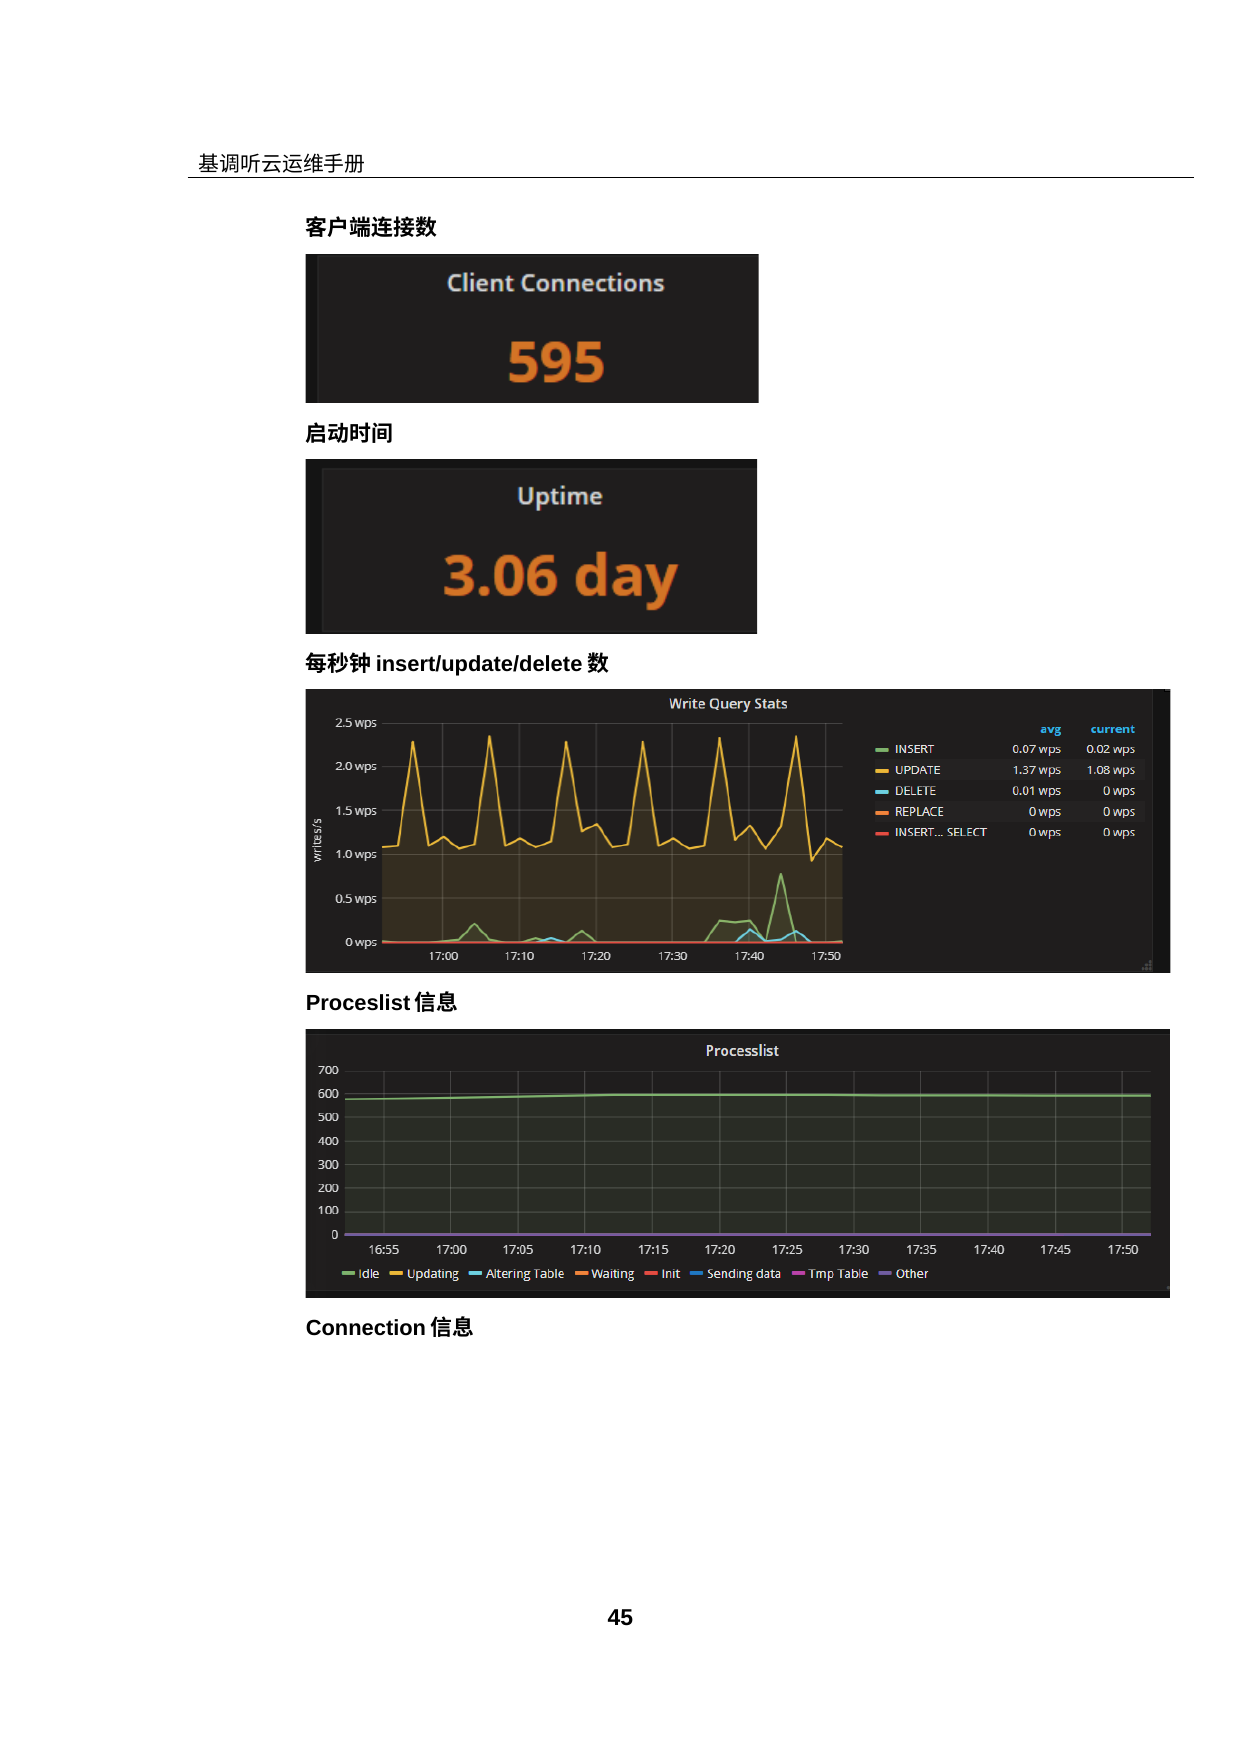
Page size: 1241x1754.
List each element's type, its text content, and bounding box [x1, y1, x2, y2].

text 客户端连接数 [306, 210, 1053, 242]
text Proceslist信息 [306, 985, 1053, 1017]
picture [305, 254, 759, 403]
picture [305, 459, 758, 634]
picture [305, 1029, 1170, 1298]
text 启动时间 [306, 416, 1053, 447]
text Connection信息 [306, 1310, 1053, 1341]
picture [305, 689, 1171, 973]
text 每秒钟insert/update/delete数 [306, 646, 1053, 677]
